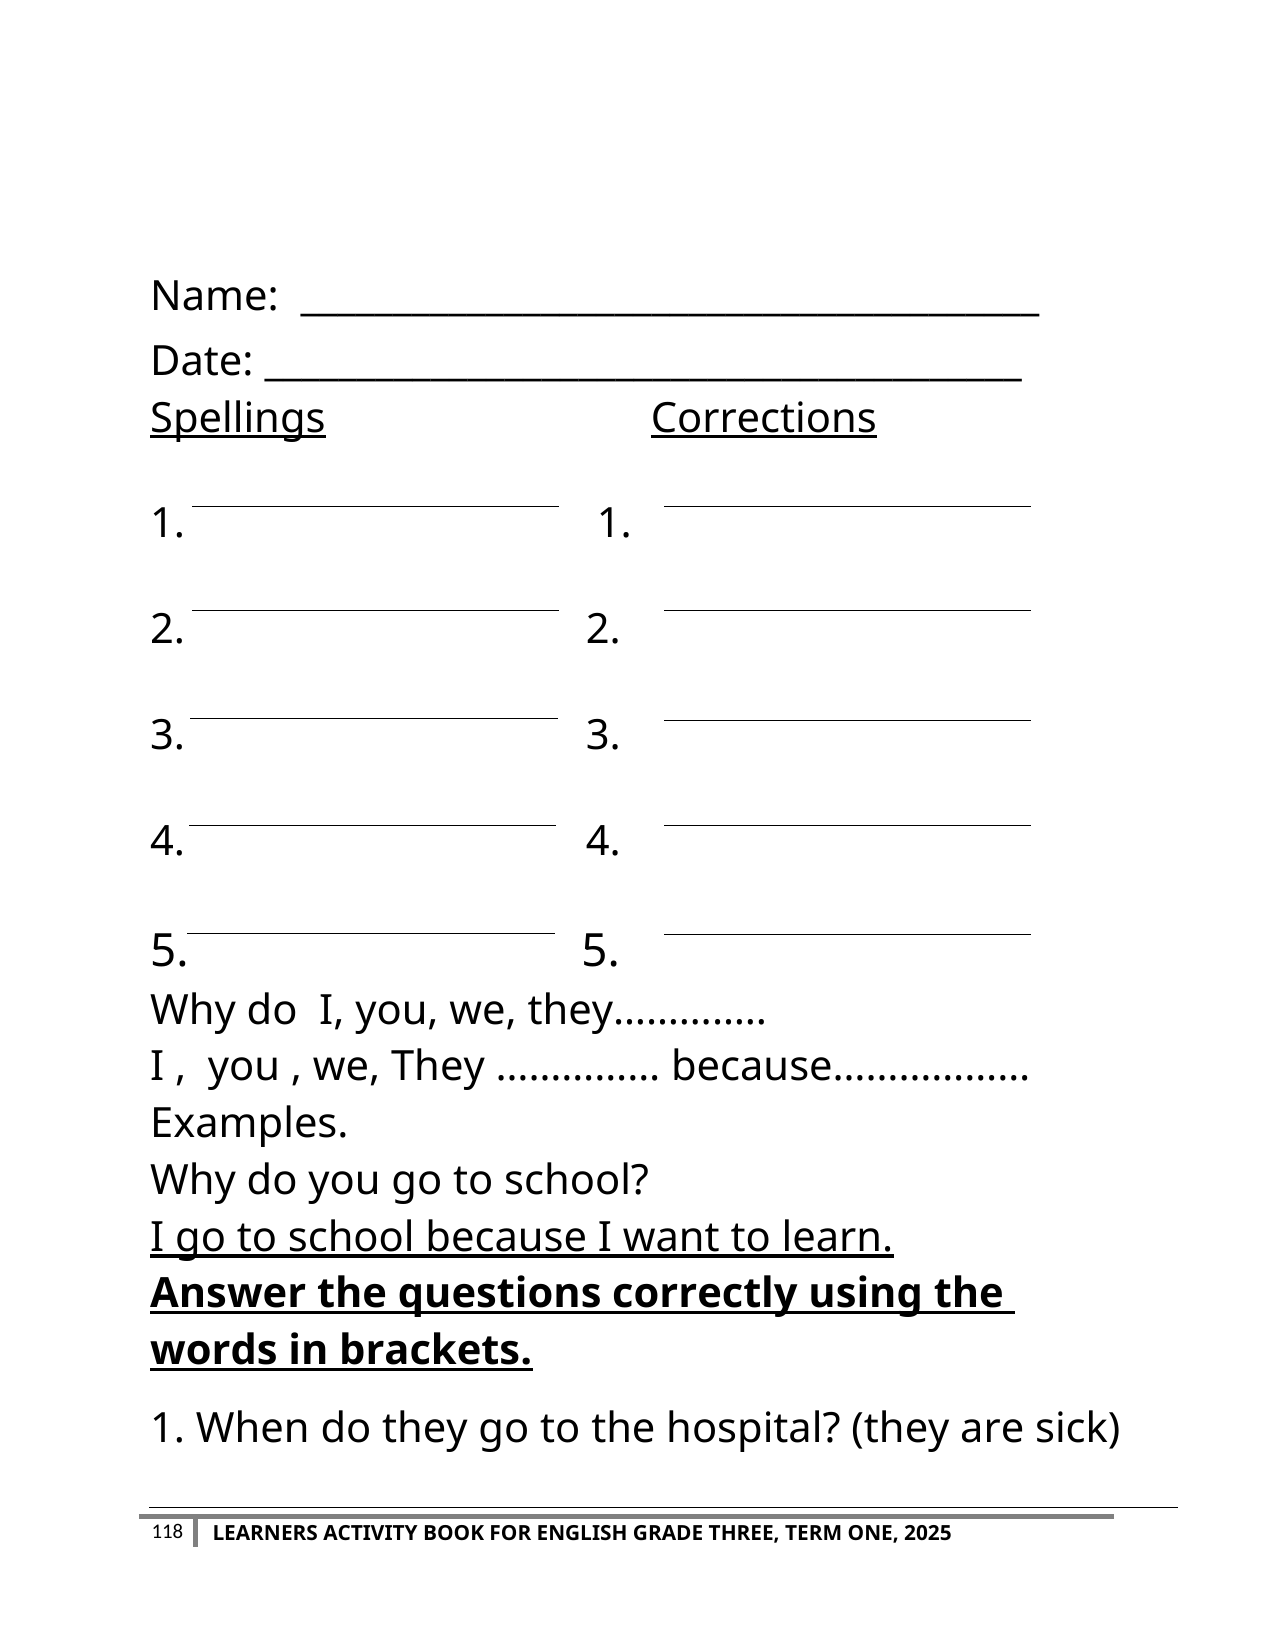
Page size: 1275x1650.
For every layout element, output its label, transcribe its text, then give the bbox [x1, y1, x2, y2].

text 3. 3. [150, 705, 1125, 762]
text Why do I, you, we, they………….. [150, 979, 1125, 1036]
text 4. 4. [150, 811, 1125, 868]
text 1. 1. [150, 493, 1125, 550]
text Name: ________________________________________ [150, 265, 1125, 322]
text I go to school because I want to learn. [150, 1207, 1125, 1263]
text Date: _________________________________________ [150, 331, 1125, 387]
text 2. 2. [150, 599, 1125, 656]
text 5. 5. [150, 917, 1125, 979]
text Answer the questions correctly using the words in brackets. [150, 1263, 1125, 1377]
text I , you , we, They …………… because……………… [150, 1036, 1125, 1093]
text 1. When do they go to the hospital? (they are sick) [150, 1398, 1125, 1454]
text Examples. [150, 1093, 1125, 1150]
text Spellings Corrections [150, 387, 1125, 444]
text Why do you go to school? [150, 1150, 1125, 1207]
